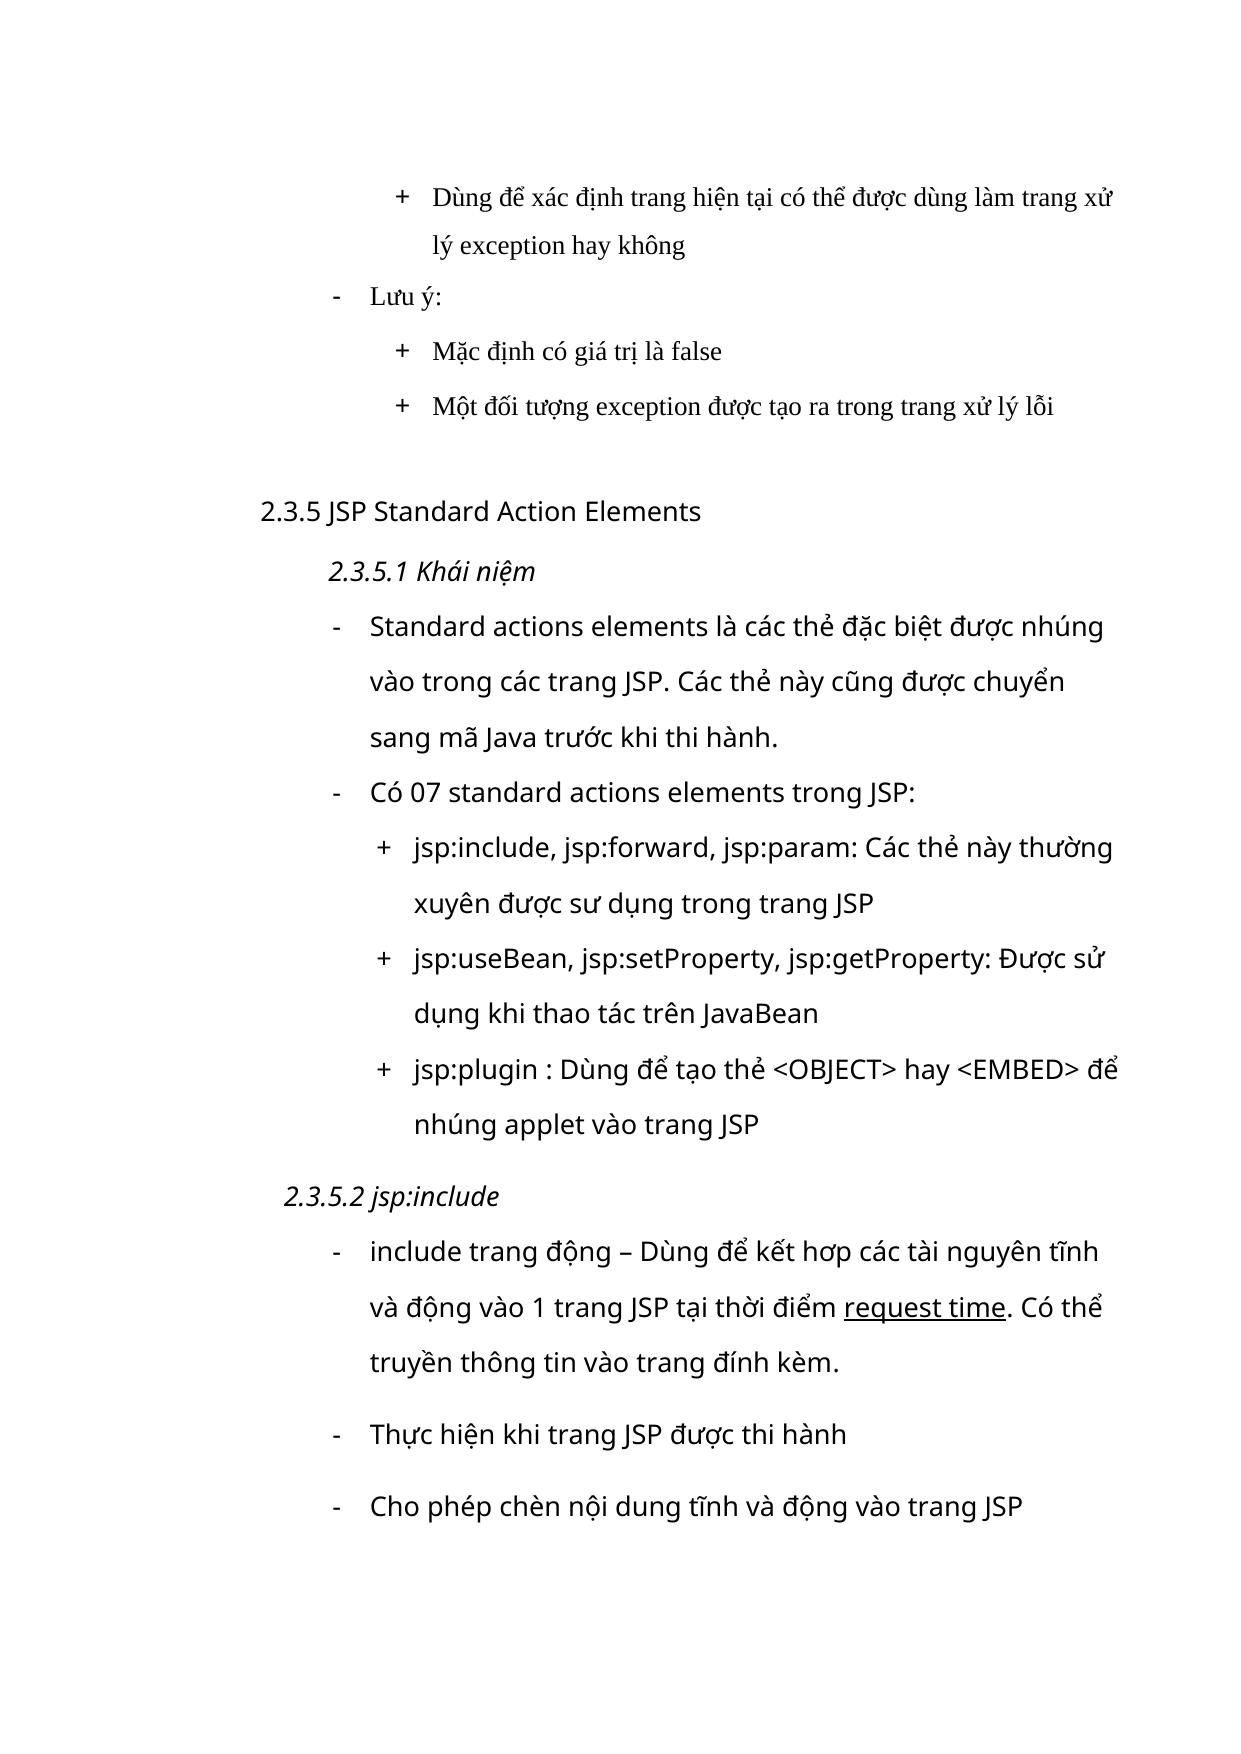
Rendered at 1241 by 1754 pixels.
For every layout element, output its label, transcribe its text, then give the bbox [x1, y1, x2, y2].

list Một đối tượng exception được tạo ra trong trang xử lý lỗi [394, 387, 1122, 423]
list jsp:useBean, jsp:setProperty, jsp:getProperty: Được sử dụng khi thao tác trên JavaBean [376, 939, 1122, 1032]
list Thực hiện khi trang JSP được thi hành [332, 1415, 1122, 1452]
list include trang động – Dùng để kết hơp các tài nguyên tĩnh và động vào 1 trang JSP tại thời điểm request time. Có thể truyền thông tin vào trang đính kèm. [332, 1233, 1122, 1380]
list Mặc định có giá trị là false [394, 331, 1122, 368]
subtitle JSP Standard Action Elements [260, 493, 1122, 530]
list jsp:include, jsp:forward, jsp:param: Các thẻ này thường xuyên được sư dụng trong trang JSP [376, 829, 1122, 921]
subtitle Khái niệm [328, 552, 1122, 589]
subtitle jsp:include [284, 1177, 1122, 1214]
list Cho phép chèn nội dung tĩnh và động vào trang JSP [332, 1487, 1122, 1524]
list Dùng để xác định trang hiện tại có thể được dùng làm trang xử lý exception hay không [394, 177, 1122, 261]
list jsp:plugin : Dùng để tạo thẻ <OBJECT> hay <EMBED> để nhúng applet vào trang JSP [376, 1050, 1122, 1142]
list Có 07 standard actions elements trong JSP: [332, 773, 1122, 810]
list Lưu ý: [332, 276, 1122, 313]
list Standard actions elements là các thẻ đặc biệt được nhúng vào trong các trang JSP. Các thẻ này cũng được chuyển sang mã Java trước khi thi hành. [332, 608, 1122, 755]
